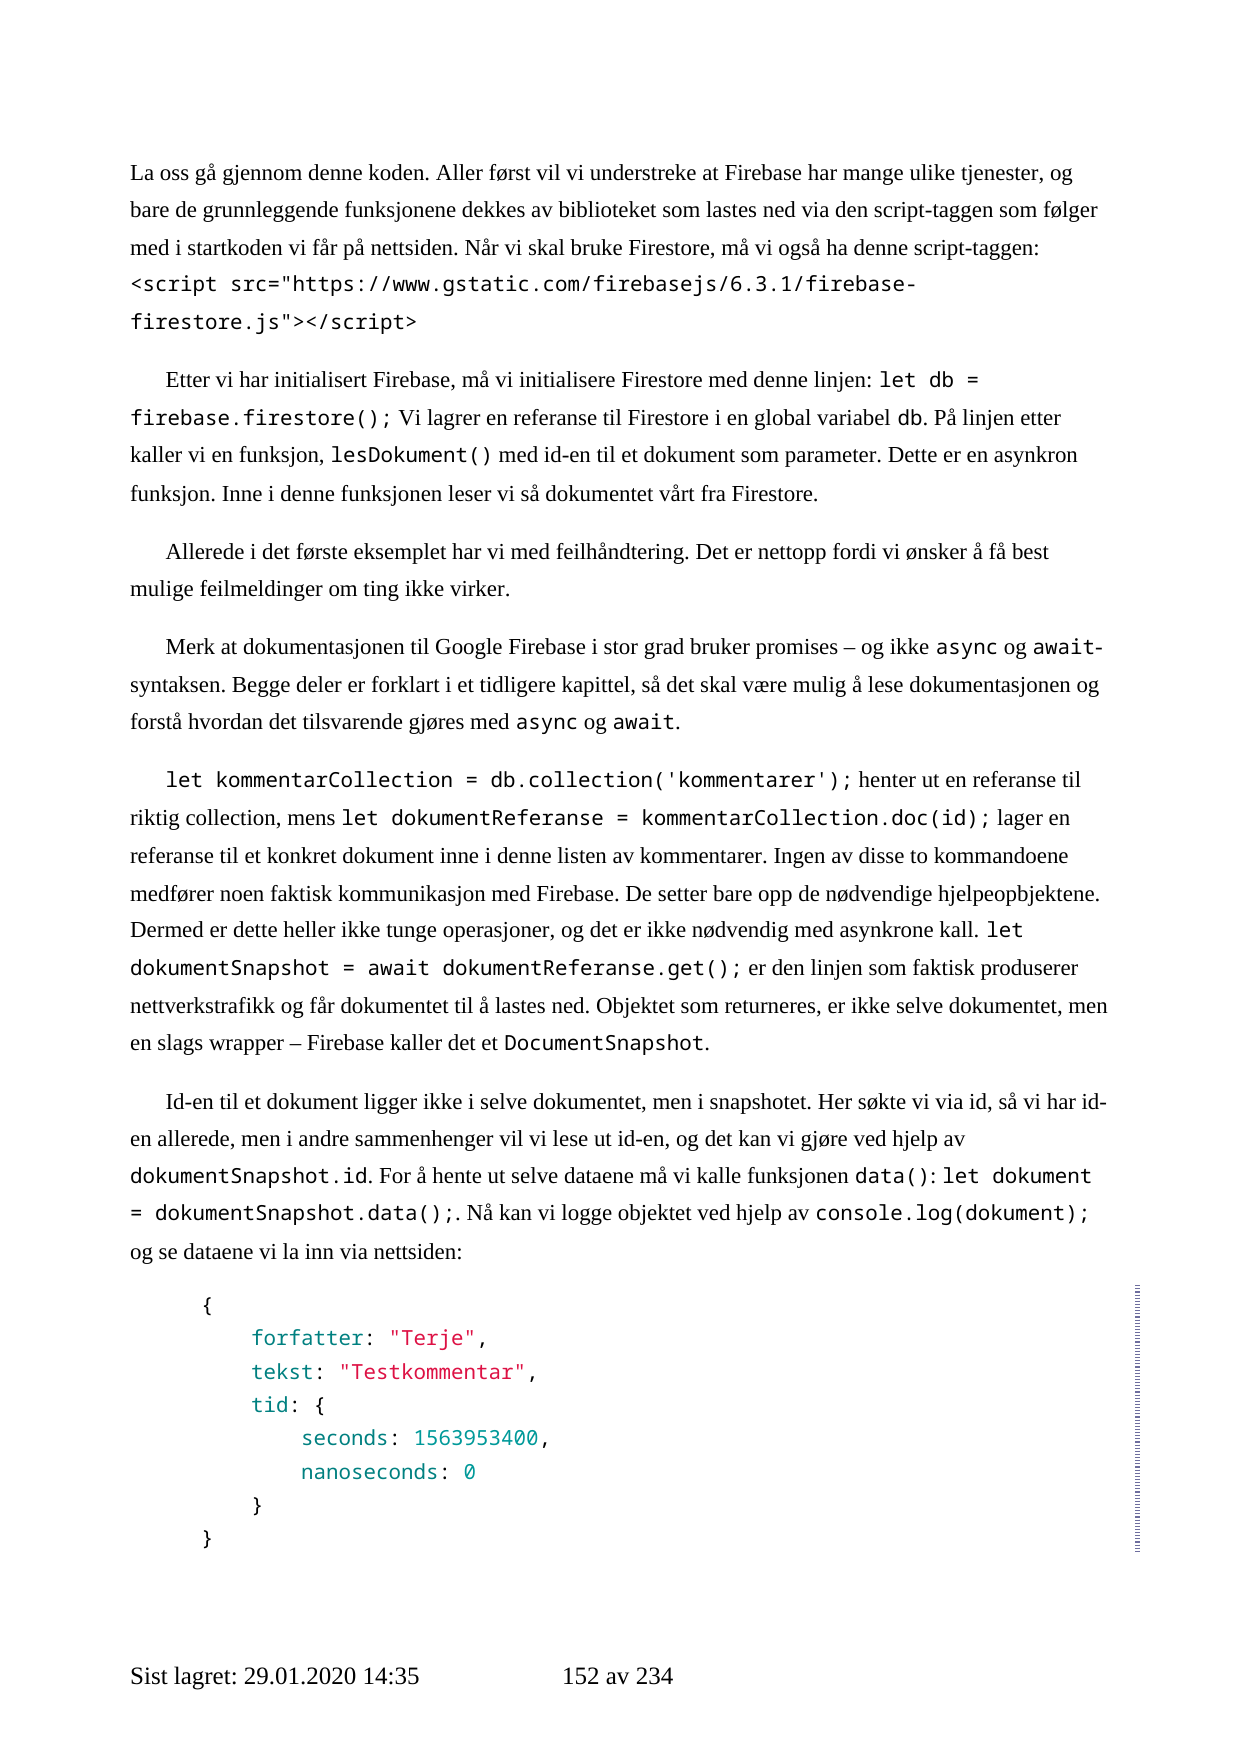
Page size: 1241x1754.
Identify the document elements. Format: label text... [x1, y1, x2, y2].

text Etter vi har initialisert Firebase, må vi initialisere Firestore med denne linjen: let db = firebase.firestore(); Vi lagrer en referanse til Firestore i en global variabel db. På linjen etter kaller vi en funksjon, lesDokument() med id-en til et dokument som parameter. Dette er en asynkron funksjon. Inne i denne funksjonen leser vi så dokumentet vårt fra Firestore. [130, 356, 1110, 506]
text let kommentarCollection = db.collection('kommentarer'); henter ut en referanse til riktig collection, mens let dokumentReferanse = kommentarCollection.doc(id); lager en referanse til et konkret dokument inne i denne listen av kommentarer. Ingen av disse to kommandoene medfører noen faktisk kommunikasjon med Firebase. De setter bare opp de nødvendige hjelpeopbjektene. Dermed er dette heller ikke tunge operasjoner, og det er ikke nødvendig med asynkrone kall. let dokumentSnapshot = await dokumentReferanse.get(); er den linjen som faktisk produserer nettverkstrafikk og får dokumentet til å lastes ned. Objektet som returneres, er ikke selve dokumentet, men en slags wrapper – Firebase kaller det et DocumentSnapshot. [130, 756, 1110, 1056]
text La oss gå gjennom denne koden. Aller først vil vi understreke at Firebase har mange ulike tjenester, og bare de grunnleggende funksjonene dekkes av biblioteket som lastes ned via den script-taggen som følger med i startkoden vi får på nettsiden. Når vi skal bruke Firestore, må vi også ha denne script-taggen: <script src="https://www.gstatic.com/firebasejs/6.3.1/firebase-firestore.js"></script> [130, 148, 1110, 335]
text Merk at dokumentasjonen til Google Firebase i stor grad bruker promises – og ikke async og await- syntaksen. Begge deler er forklart i et tidligere kapittel, så det skal være mulig å lese dokumentasjonen og forstå hvordan det tilsvarende gjøres med async og await. [130, 623, 1110, 735]
text { forfatter: "Terje", tekst: "Testkommentar", tid: { seconds: 1563953400, nanoseconds: 0 } } [201, 1285, 1140, 1552]
text Id-en til et dokument ligger ikke i selve dokumentet, men i snapshotet. Her søkte vi via id, så vi har id-en allerede, men i andre sammenhenger vil vi lese ut id-en, og det kan vi gjøre ved hjelp av dokumentSnapshot.id. For å hente ut selve dataene må vi kalle funksjonen data(): let dokument = dokumentSnapshot.data();. Nå kan vi logge objektet ved hjelp av console.log(dokument); og se dataene vi la inn via nettsiden: [130, 1077, 1110, 1264]
text Allerede i det første eksemplet har vi med feilhåndtering. Det er nettopp fordi vi ønsker å få best mulige feilmeldinger om ting ikke virker. [130, 527, 1110, 602]
